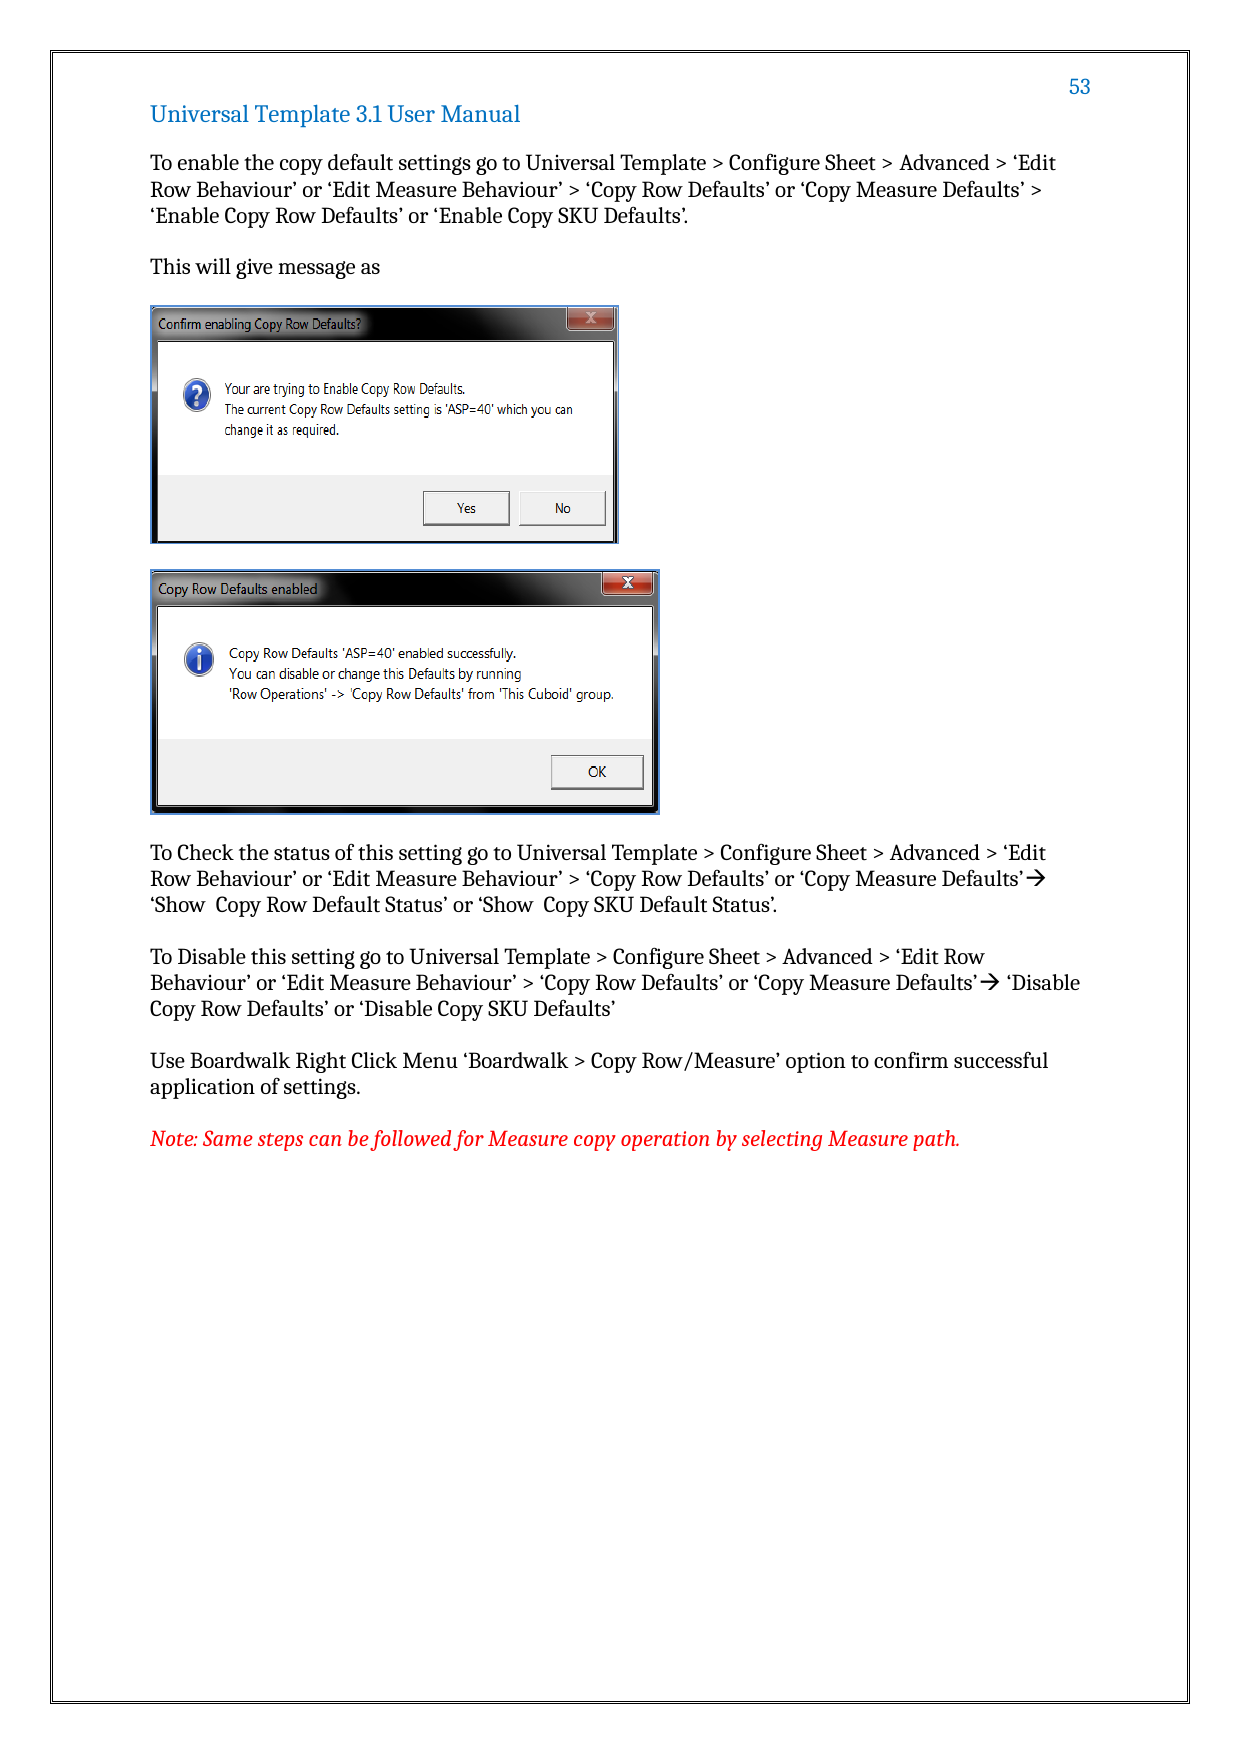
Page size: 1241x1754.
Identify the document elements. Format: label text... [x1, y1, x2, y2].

text This will give message as [150, 254, 1090, 280]
text To Check the status of this setting go to Universal Template > Configure Sheet > Advanced > ‘Edit Row Behaviour’ or ‘Edit Measure Behaviour’ > ‘Copy Row Defaults’ or ‘Copy Measure Defaults’ ‘Show Copy Row Default Status’ or ‘Show Copy SKU Default Status’. [150, 839, 1090, 918]
text Note: Same steps can be followed for Measure copy operation by selecting Measure path. [150, 1125, 1090, 1152]
picture [152, 307, 618, 543]
text To Disable this setting go to Universal Template > Configure Sheet > Advanced > ‘Edit Row Behaviour’ or ‘Edit Measure Behaviour’ > ‘Copy Row Defaults’ or ‘Copy Measure Defaults’ ‘Disable Copy Row Defaults’ or ‘Disable Copy SKU Defaults’ [150, 943, 1090, 1023]
text To enable the copy default settings go to Universal Template > Configure Sheet > Advanced > ‘Edit Row Behaviour’ or ‘Edit Measure Behaviour’ > ‘Copy Row Defaults’ or ‘Copy Measure Defaults’ > ‘Enable Copy Row Defaults’ or ‘Enable Copy SKU Defaults’. [150, 150, 1090, 229]
text Use Boardwalk Right Click Menu ‘Boardwalk > Copy Row/Measure’ option to confirm successful application of settings. [150, 1048, 1090, 1100]
picture [152, 571, 658, 813]
